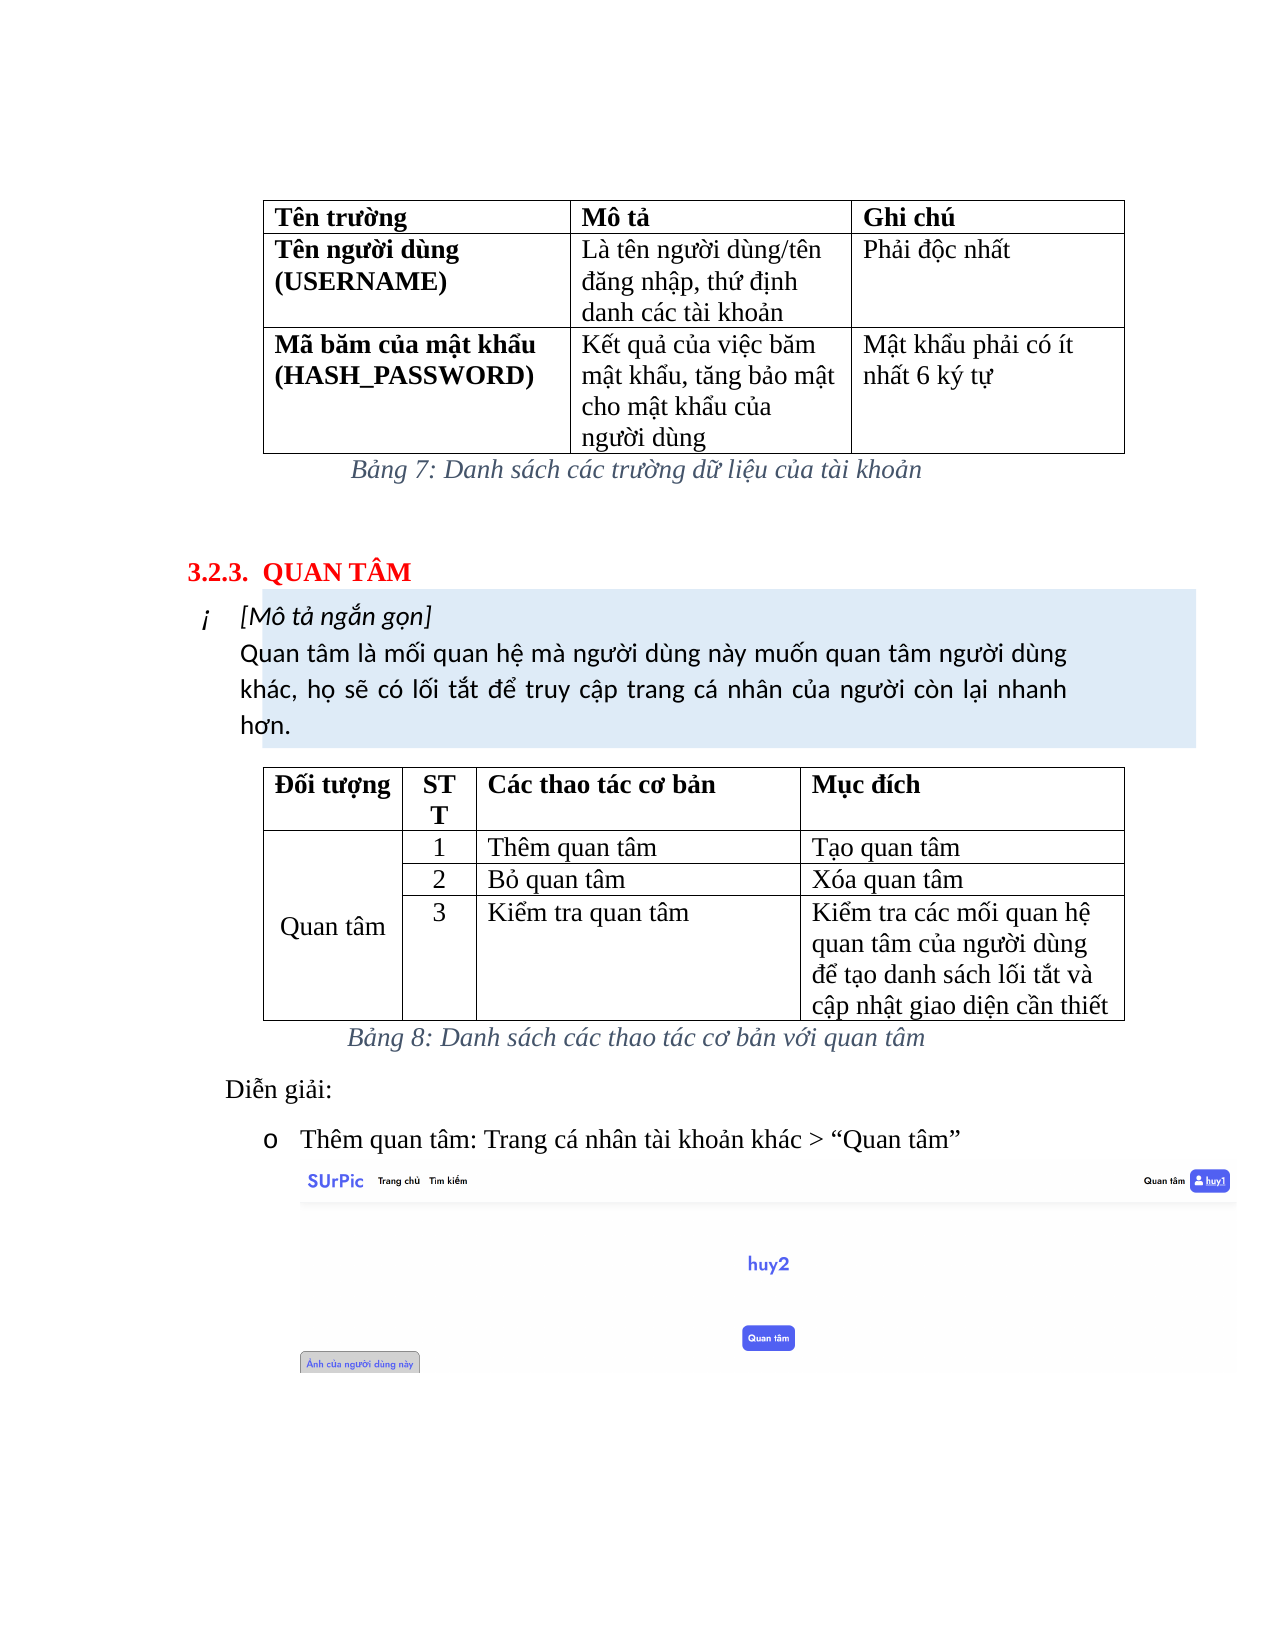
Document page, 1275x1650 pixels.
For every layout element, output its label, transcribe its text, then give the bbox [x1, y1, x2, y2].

table_cell 3 [403, 896, 476, 1020]
table_header STT [403, 768, 476, 830]
table_header Đối tượng [264, 768, 402, 830]
text Diễn giải: [150, 1073, 1125, 1104]
text Bảng 7: Danh sách các trường dữ liệu của tài khoản [150, 453, 1125, 485]
table_cell Tạo quan tâm [801, 831, 1124, 863]
table_cell Mật khẩu phải có ít nhất 6 ký tự [852, 328, 1124, 452]
table_cell Kết quả của việc băm mật khẩu, tăng bảo mật cho mật khẩu của người dùng [571, 328, 851, 452]
table_cell Mã băm của mật khẩu (HASH_PASSWORD) [264, 328, 570, 452]
table_cell Quan tâm [264, 831, 402, 1020]
table_header Mô tả [571, 201, 851, 232]
table_cell Kiểm tra các mối quan hệ quan tâm của người dùng để tạo danh sách lối tắt và cập nhật giao diện cần thiết [801, 896, 1124, 1020]
list QUAN TÂM [187, 556, 1125, 587]
table_header Mục đích [801, 768, 1124, 830]
table_cell Phải độc nhất [852, 234, 1124, 327]
text Bảng 8: Danh sách các thao tác cơ bản với quan tâm [150, 1021, 1125, 1053]
table_cell Tên người dùng (USERNAME) [264, 234, 570, 327]
table_cell Thêm quan tâm [477, 831, 800, 863]
table_cell Xóa quan tâm [801, 864, 1124, 895]
table_cell Là tên người dùng/tên đăng nhập, thứ định danh các tài khoản [571, 234, 851, 327]
table_cell 1 [403, 831, 476, 863]
picture [300, 1159, 1237, 1373]
table_header Ghi chú [852, 201, 1124, 232]
table_header Tên trường [264, 201, 570, 232]
table_header Các thao tác cơ bản [477, 768, 800, 830]
list Thêm quan tâm: Trang cá nhân tài khoản khác > “Quan tâm” [262, 1124, 1125, 1157]
table_cell Kiểm tra quan tâm [477, 896, 800, 1020]
table_cell Bỏ quan tâm [477, 864, 800, 895]
table_cell 2 [403, 864, 476, 895]
